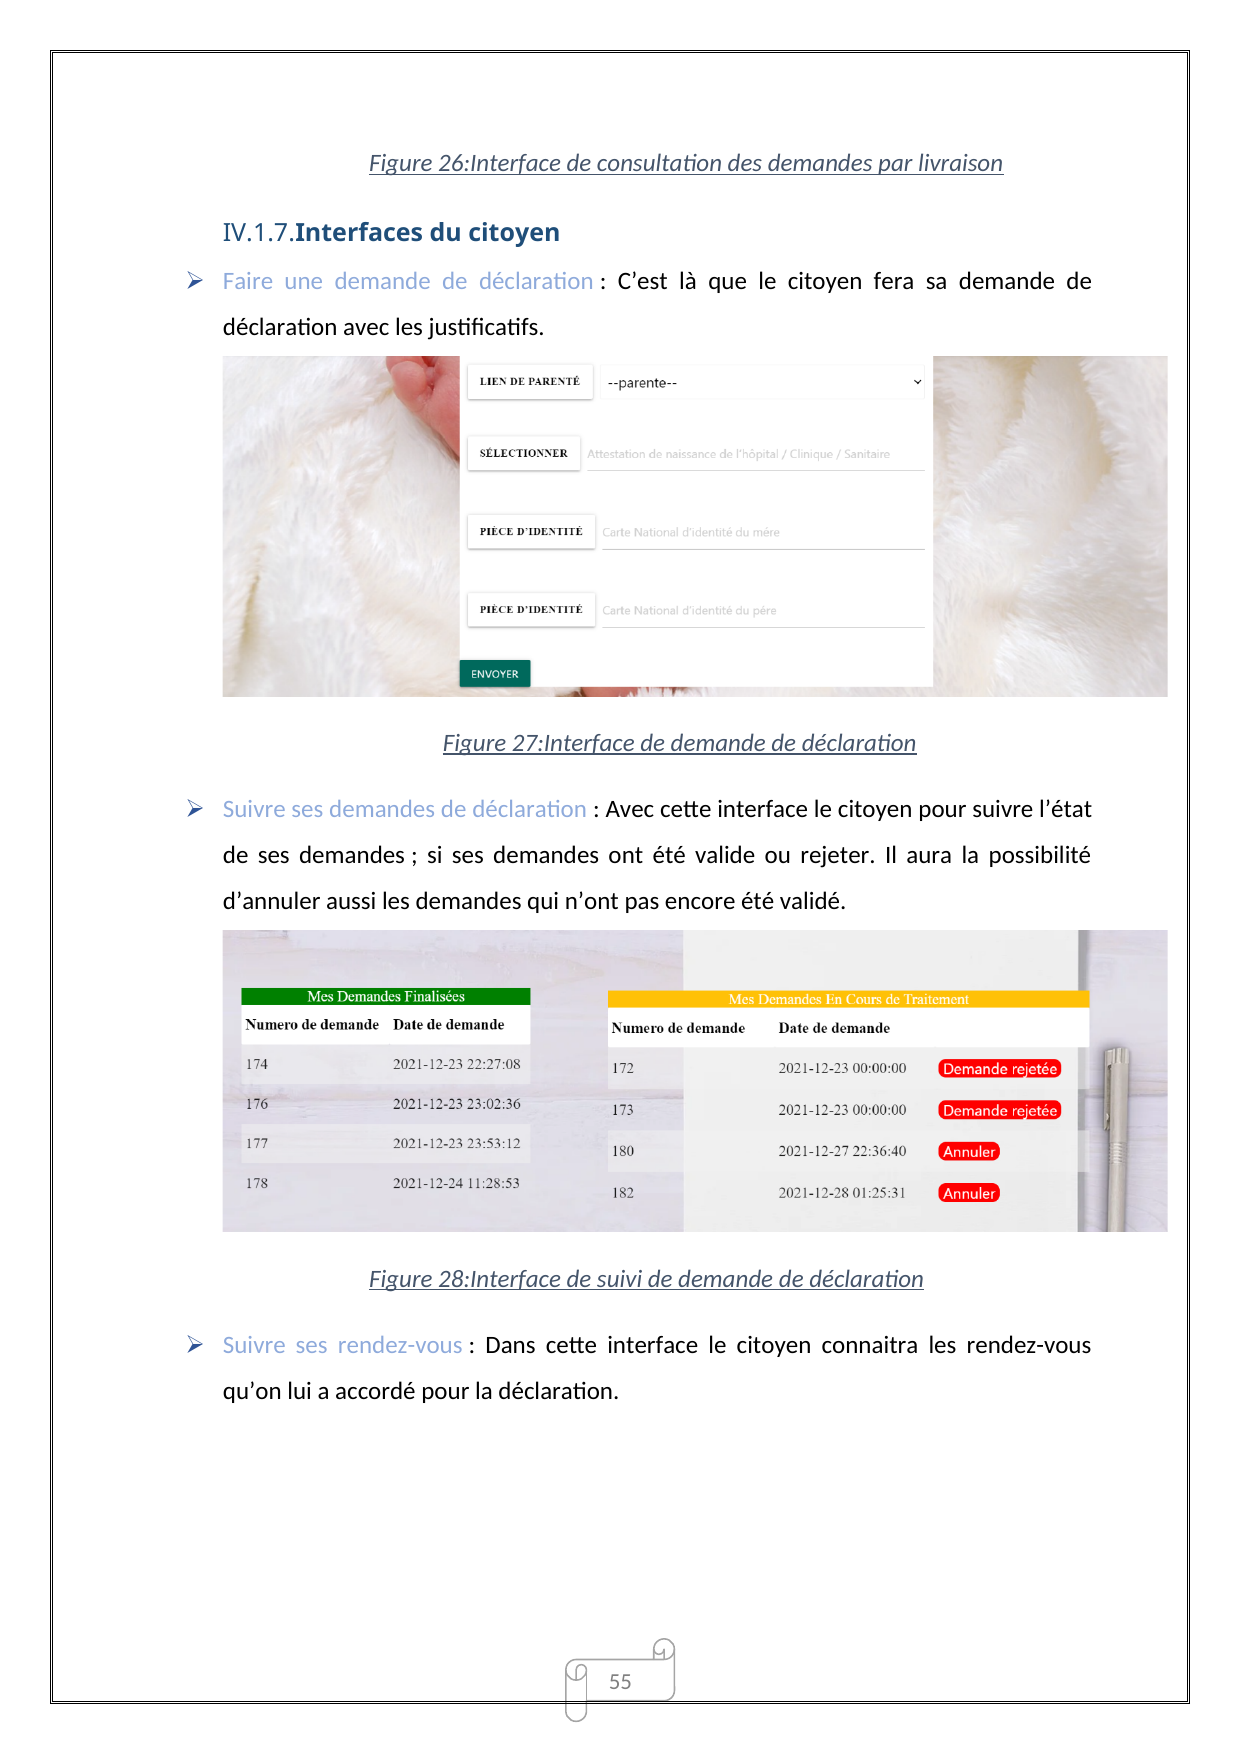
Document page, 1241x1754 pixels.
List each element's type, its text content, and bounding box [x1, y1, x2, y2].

text Figure 28:Interface de suivi de demande de déclaration [295, 1263, 1093, 1293]
text Figure 27:Interface de demande de déclaration [369, 727, 1093, 758]
list Faire une demande de déclaration : C’est là que le citoyen fera sa demande de déclaration avec les justificatifs. [185, 265, 1093, 341]
list Suivre ses demandes de déclaration : Avec cette interface le citoyen pour suivre l’état de ses demandes ; si ses demandes ont été valide ou rejeter. Il aura la possibilité d’annuler aussi les demandes qui n’ont pas encore été validé. [185, 794, 1093, 916]
picture [222, 930, 1168, 1232]
list Suivre ses rendez-vous : Dans cette interface le citoyen connaitra les rendez-vous qu’on lui a accordé pour la déclaration. [185, 1329, 1093, 1406]
subtitle Interfaces du citoyen [223, 214, 1093, 248]
text Figure 26:Interface de consultation des demandes par livraison [295, 148, 1093, 178]
picture [222, 356, 1168, 697]
